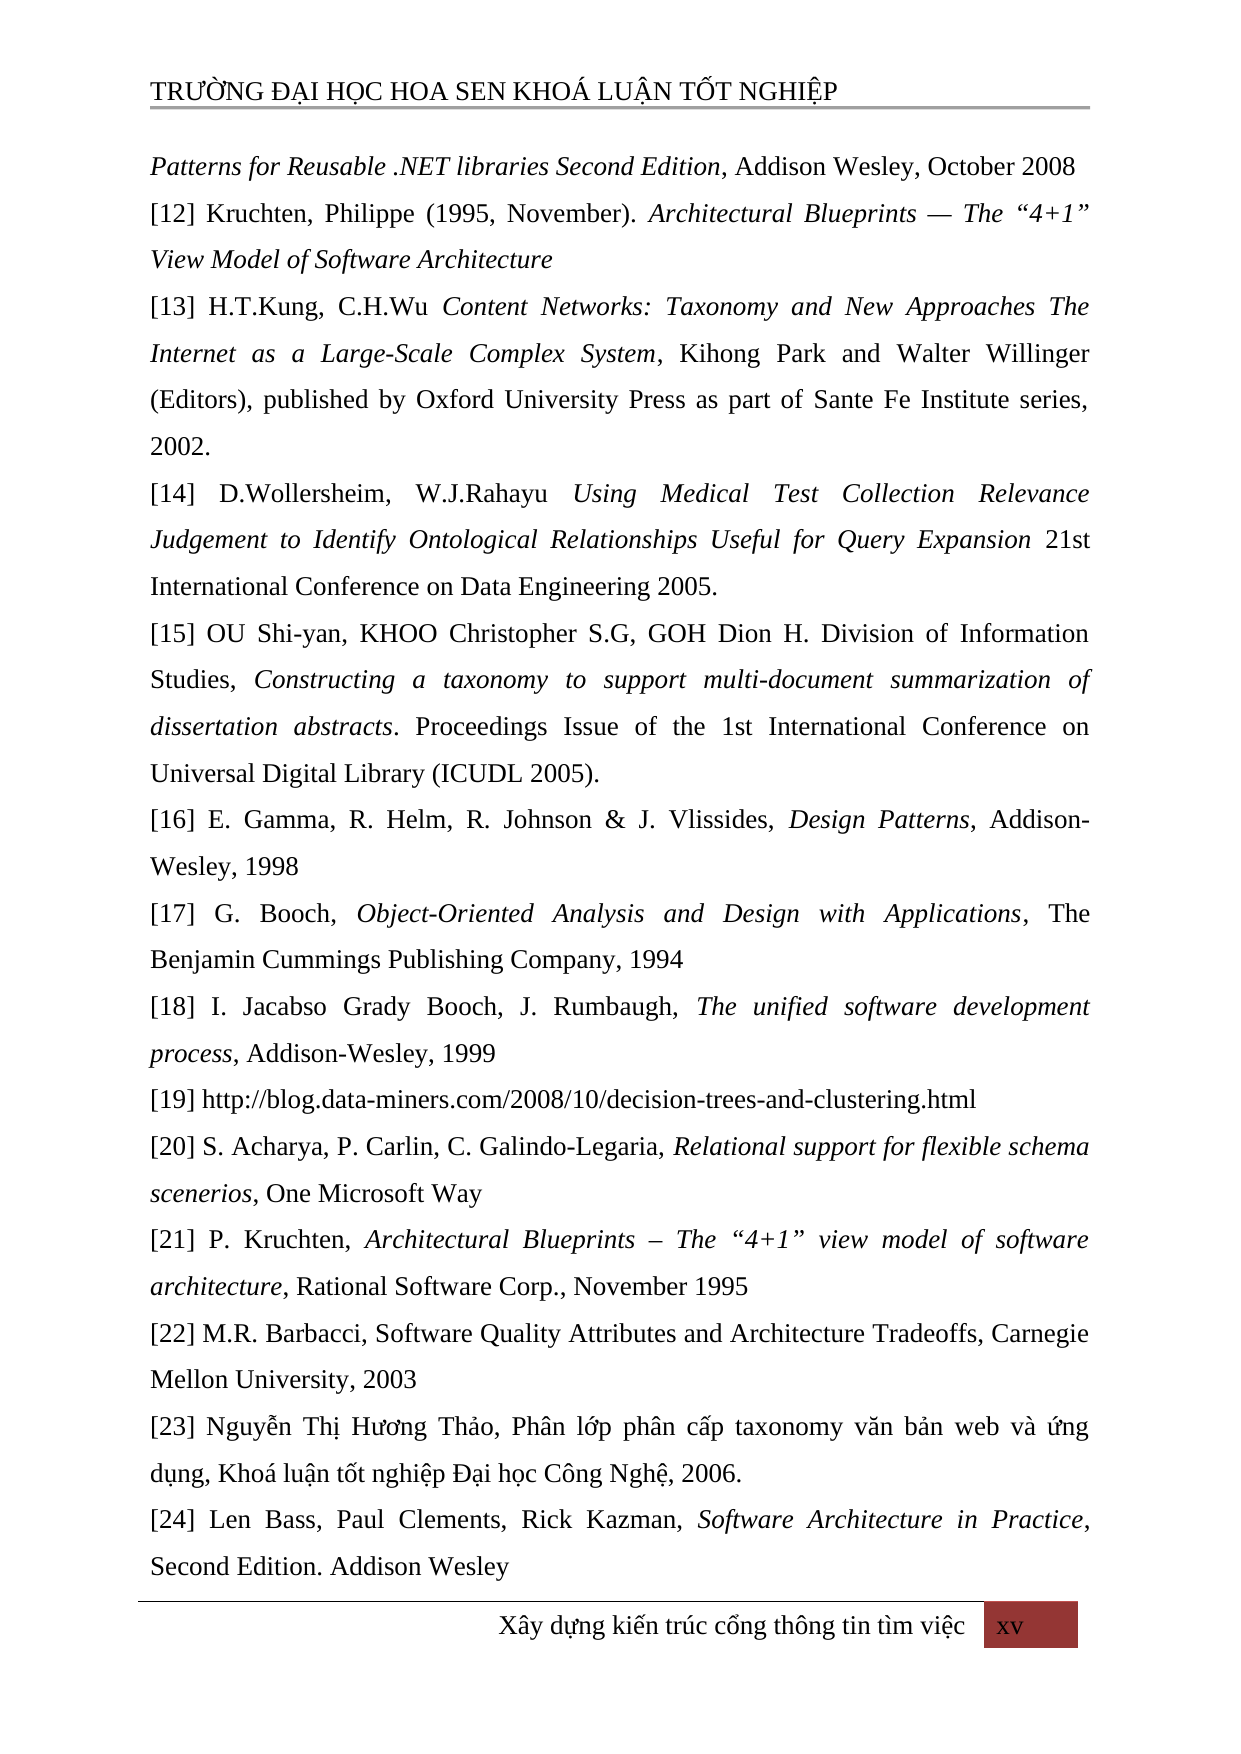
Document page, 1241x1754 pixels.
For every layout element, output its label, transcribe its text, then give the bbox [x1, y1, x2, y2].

list [24] Len Bass, Paul Clements, Rick Kazman, Software Architecture in Practice, Second Edition. Addison Wesley [150, 1503, 1090, 1581]
list [19] http://blog.data-miners.com/2008/10/decision-trees-and-clustering.html [150, 1083, 1090, 1114]
list [21] P. Kruchten, Architectural Blueprints – The “4+1” view model of software architecture, Rational Software Corp., November 1995 [150, 1223, 1090, 1301]
list [12] Kruchten, Philippe (1995, November). Architectural Blueprints — The “4+1” View Model of Software Architecture [150, 197, 1090, 274]
list [20] S. Acharya, P. Carlin, C. Galindo-Legaria, Relational support for flexible schema scenerios, One Microsoft Way [150, 1130, 1090, 1208]
list [22] M.R. Barbacci, Software Quality Attributes and Architecture Tradeoffs, Carnegie Mellon University, 2003 [150, 1317, 1090, 1394]
list [23] Nguyễn Thị Hương Thảo, Phân lớp phân cấp taxonomy văn bản web và ứng dụng, Khoá luận tốt nghiệp Đại học Công Nghệ, 2006. [150, 1410, 1090, 1488]
list [15] OU Shi-yan, KHOO Christopher S.G, GOH Dion H. Division of Information Studies, Constructing a taxonomy to support multi-document summarization of dissertation abstracts. Proceedings Issue of the 1st International Conference on Universal Digital Library (ICUDL 2005). [150, 617, 1090, 788]
list [16] E. Gamma, R. Helm, R. Johnson & J. Vlissides, Design Patterns, Addison-Wesley, 1998 [150, 803, 1090, 881]
list [17] G. Booch, Object-Oriented Analysis and Design with Applications, The Benjamin Cummings Publishing Company, 1994 [150, 897, 1090, 974]
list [150, 150, 1090, 181]
list [14] D.Wollersheim, W.J.Rahayu Using Medical Test Collection Relevance Judgement to Identify Ontological Relationships Useful for Query Expansion 21st International Conference on Data Engineering 2005. [150, 477, 1090, 601]
list [13] H.T.Kung, C.H.Wu Content Networks: Taxonomy and New Approaches The Internet as a Large-Scale Complex System, Kihong Park and Walter Willinger (Editors), published by Oxford University Press as part of Sante Fe Institute series, 2002. [150, 290, 1090, 461]
list [18] I. Jacabso Grady Booch, J. Rumbaugh, The unified software development process, Addison-Wesley, 1999 [150, 990, 1090, 1068]
